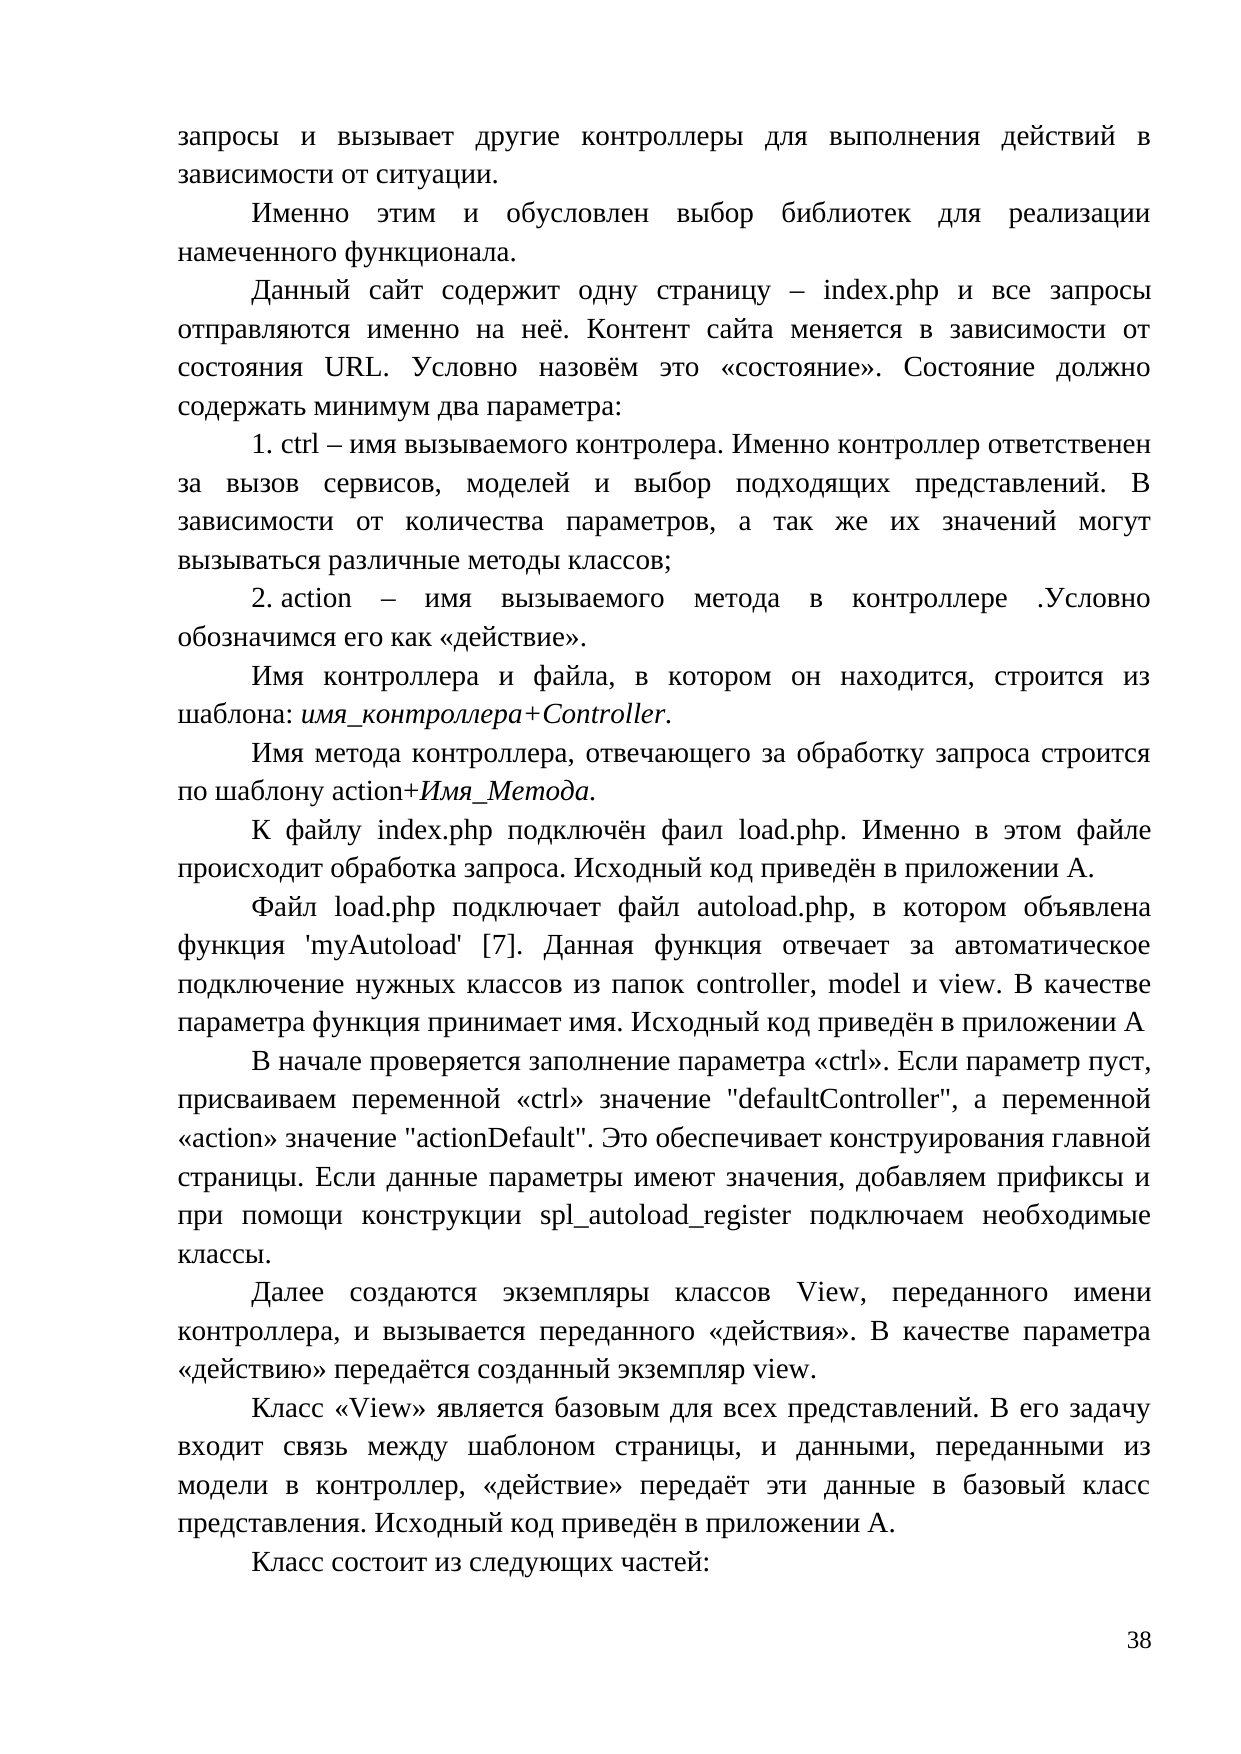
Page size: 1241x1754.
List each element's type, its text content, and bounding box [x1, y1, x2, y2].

list ctrl – имя вызываемого контролера. Именно контроллер ответственен за вызов сервисов, моделей и выбор подходящих представлений. В зависимости от количества параметров, а так же их значений могут вызываться различные методы классов; [177, 426, 1152, 576]
text Далее создаются экземпляры классов View, переданного имени контроллера, и вызывается переданного «действия». В качестве параметра «действию» передаётся созданный экземпляр view. [177, 1274, 1152, 1385]
text В начале проверяется заполнение параметра «ctrl». Если параметр пуст, присваиваем переменной «ctrl» значение "defaultController", а переменной «action» значение "actionDefault". Это обеспечивает конструирования главной страницы. Если данные параметры имеют значения, добавляем прификсы и при помощи конструкции spl_autoload_register подключаем необходимые классы. [177, 1043, 1152, 1269]
text Данный сайт содержит одну страницу – index.php и все запросы отправляются именно на неё. Контент сайта меняется в зависимости от состояния URL. Условно назовём это «состояние». Состояние должно содержать минимум два параметра: [177, 272, 1152, 421]
text Файл load.php подключает файл autoload.php, в котором объявлена функция 'myAutoload' [7]. Данная функция отвечает за автоматическое подключение нужных классов из папок controller, model и view. В качестве параметра функция принимает имя. Исходный код приведён в приложении А [177, 889, 1152, 1038]
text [177, 118, 1152, 190]
text К файлу index.php подключён фаил load.php. Именно в этом файле происходит обработка запроса. Исходный код приведён в приложении А. [177, 812, 1152, 884]
list action – имя вызываемого метода в контроллере .Условно обозначимся его как «действие». [177, 581, 1152, 653]
text Имя метода контроллера, отвечающего за обработку запроса строится по шаблону action+Имя_Метода. [177, 735, 1152, 807]
text Имя контроллера и файла, в котором он находится, строится из шаблона: имя_контроллера+Controller. [177, 658, 1152, 730]
text Именно этим и обусловлен выбор библиотек для реализации намеченного функционала. [177, 195, 1152, 267]
text Класс состоит из следующих частей: [177, 1544, 1152, 1578]
text Класс «View» является базовым для всех представлений. В его задачу входит связь между шаблоном страницы, и данными, переданными из модели в контроллер, «действие» передаёт эти данные в базовый класс представления. Исходный код приведён в приложении А. [177, 1390, 1152, 1539]
